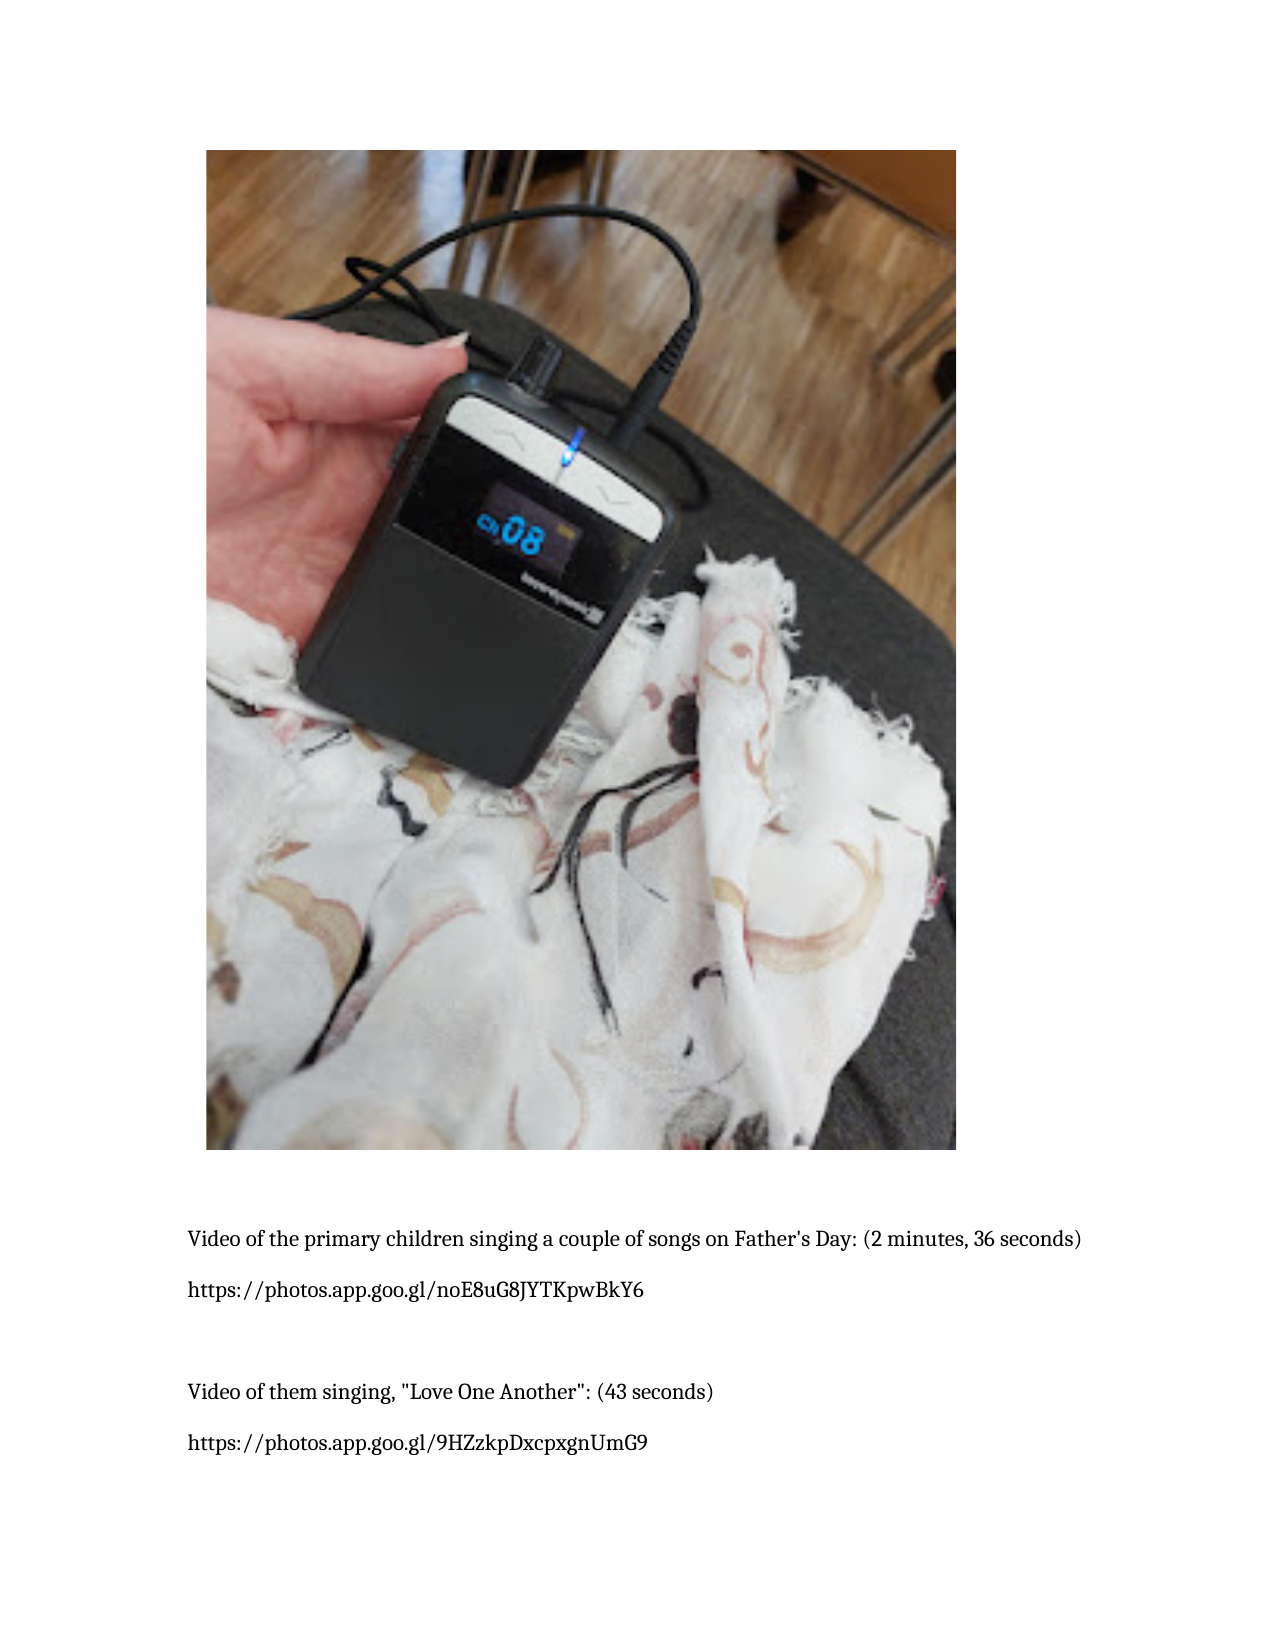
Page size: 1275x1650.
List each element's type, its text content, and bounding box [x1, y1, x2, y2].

text https://photos.app.goo.gl/noE8uG8JYTKpwBkY6 [187, 1277, 1087, 1303]
text Video of the primary children singing a couple of songs on Father's Day: (2 minutes, 36 seconds) [187, 1226, 1087, 1252]
text Video of them singing, "Love One Another": (43 seconds) [187, 1379, 1087, 1405]
picture [206, 150, 957, 1150]
text https://photos.app.goo.gl/9HZzkpDxcpxgnUmG9 [187, 1430, 1087, 1456]
